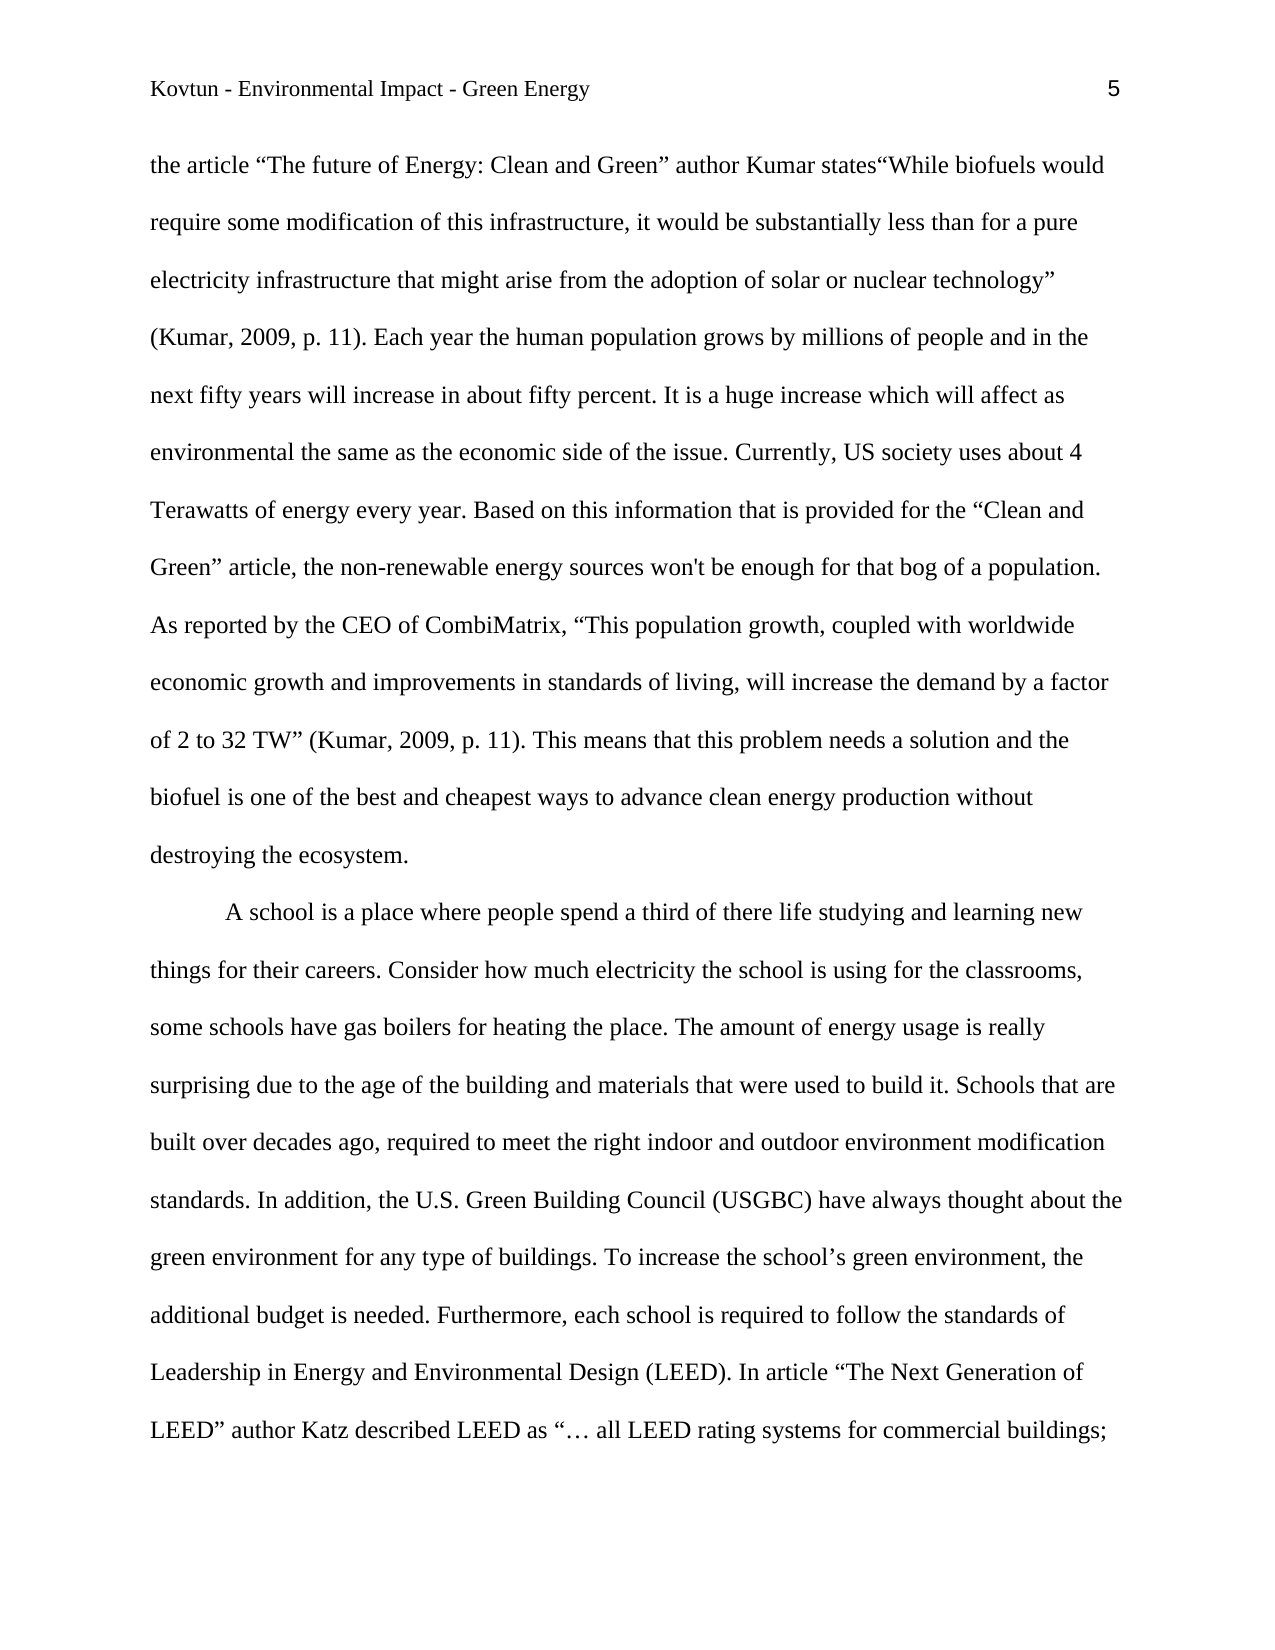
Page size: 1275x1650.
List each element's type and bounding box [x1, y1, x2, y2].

text [150, 150, 1125, 869]
text [150, 897, 1125, 1444]
